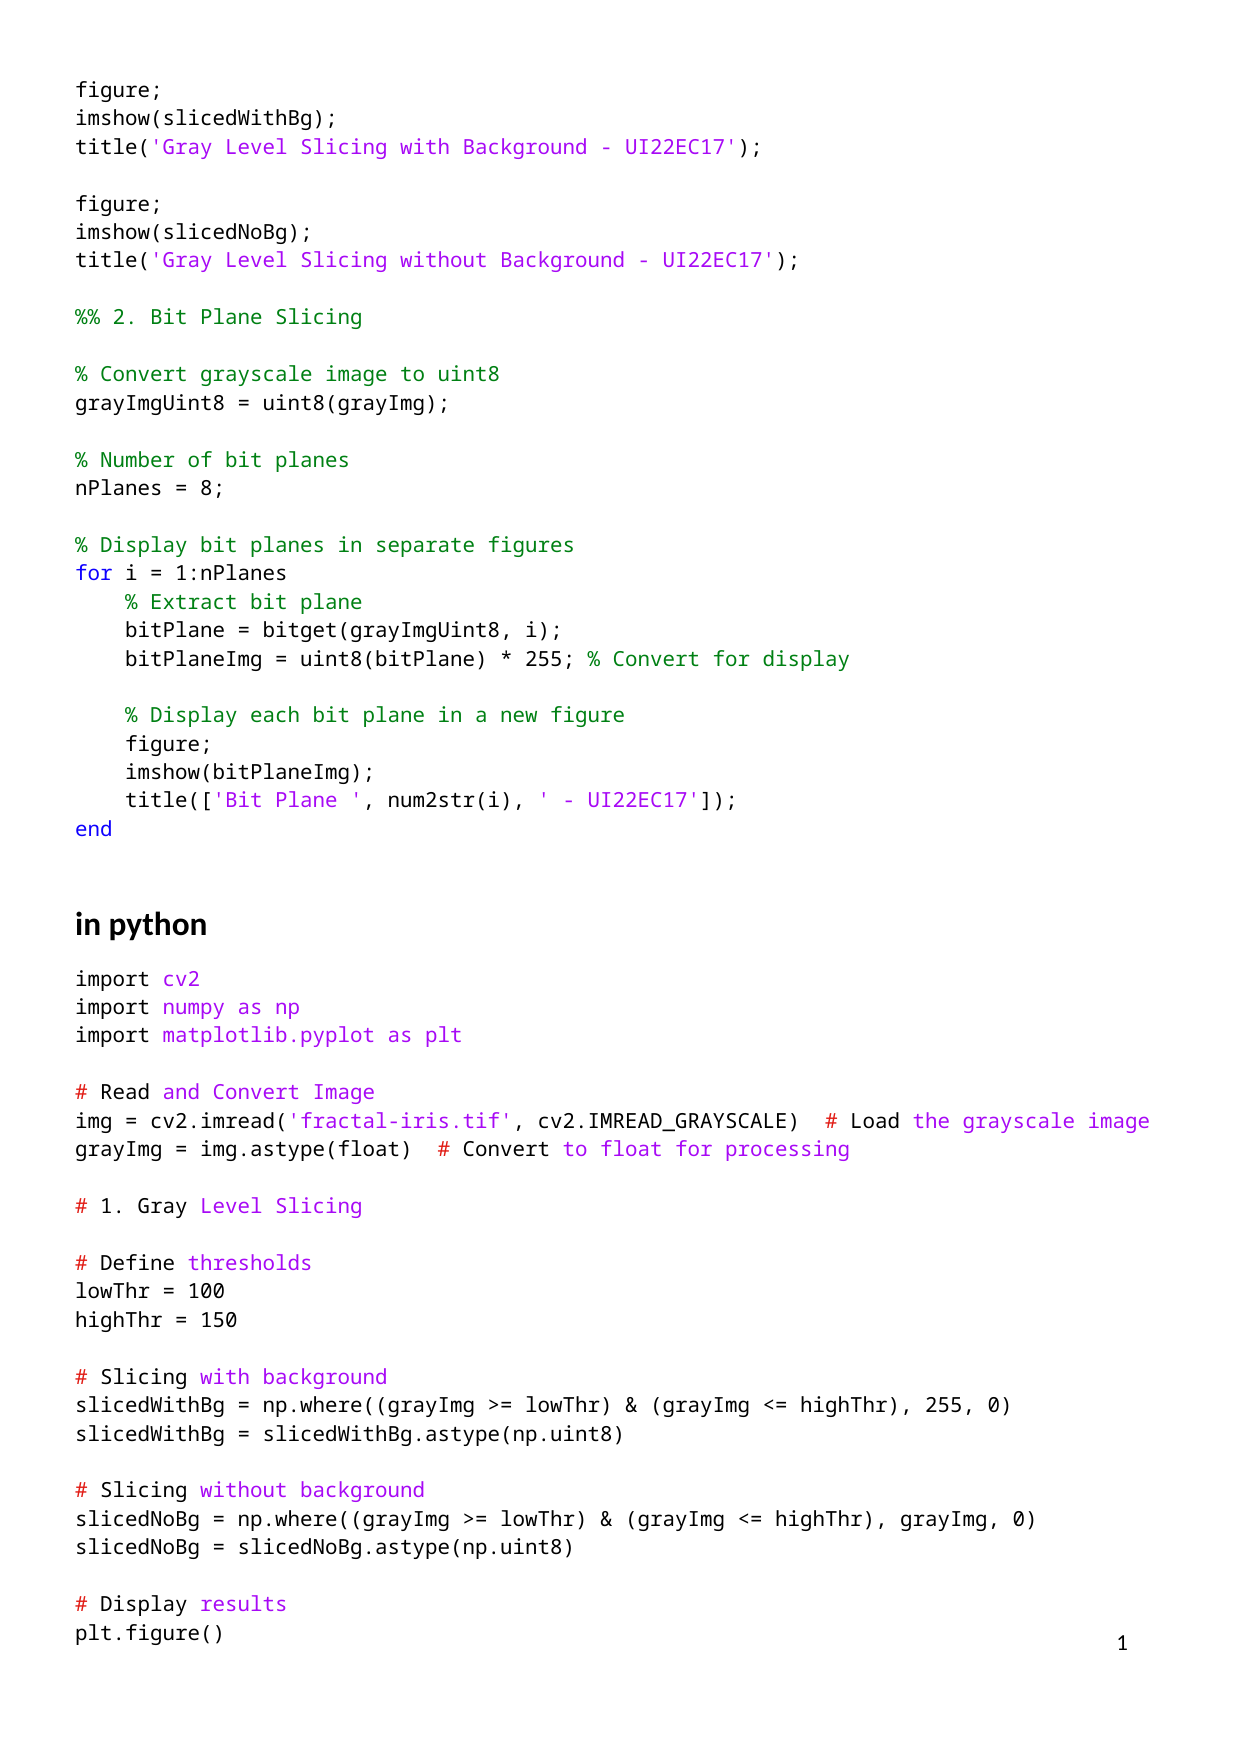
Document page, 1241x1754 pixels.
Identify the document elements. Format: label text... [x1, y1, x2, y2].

text % Extract bit plane [75, 587, 1165, 615]
text title('Gray Level Slicing without Background - UI22EC17'); [75, 246, 1165, 274]
text title(['Bit Plane ', num2str(i), ' - UI22EC17']); [75, 786, 1165, 814]
text slicedNoBg = np.where((grayImg >= lowThr) & (grayImg <= highThr), grayImg, 0) [75, 1504, 1165, 1532]
text in python [75, 903, 1165, 944]
text slicedWithBg = slicedWithBg.astype(np.uint8) [75, 1419, 1165, 1447]
text for i = 1:nPlanes [75, 558, 1165, 587]
text slicedNoBg = slicedNoBg.astype(np.uint8) [75, 1532, 1165, 1561]
text figure; [75, 729, 1165, 757]
text import cv2 [75, 964, 1165, 992]
text % Display bit planes in separate figures [75, 530, 1165, 558]
text plt.figure() [75, 1618, 1165, 1646]
text # Slicing with background [75, 1362, 1165, 1390]
text title('Gray Level Slicing with Background - UI22EC17'); [75, 132, 1165, 160]
text imshow(slicedWithBg); [75, 103, 1165, 132]
text highThr = 150 [75, 1305, 1165, 1333]
text import matplotlib.pyplot as plt [75, 1021, 1165, 1049]
text slicedWithBg = np.where((grayImg >= lowThr) & (grayImg <= highThr), 255, 0) [75, 1390, 1165, 1419]
text grayImg = img.astype(float) # Convert to float for processing [75, 1134, 1165, 1163]
text lowThr = 100 [75, 1276, 1165, 1305]
text imshow(slicedNoBg); [75, 217, 1165, 246]
text nPlanes = 8; [75, 473, 1165, 502]
text imshow(bitPlaneImg); [75, 757, 1165, 786]
text # Read and Convert Image [75, 1077, 1165, 1106]
text bitPlaneImg = uint8(bitPlane) * 255; % Convert for display [75, 644, 1165, 672]
text # Slicing without background [75, 1476, 1165, 1504]
text img = cv2.imread('fractal-iris.tif', cv2.IMREAD_GRAYSCALE) # Load the grayscale image [75, 1106, 1165, 1134]
text # Define thresholds [75, 1248, 1165, 1276]
text % Number of bit planes [75, 445, 1165, 473]
text # 1. Gray Level Slicing [75, 1191, 1165, 1219]
text figure; [75, 189, 1165, 217]
text # Display results [75, 1589, 1165, 1618]
text figure; [75, 75, 1165, 103]
text grayImgUint8 = uint8(grayImg); [75, 388, 1165, 416]
text % Convert grayscale image to uint8 [75, 359, 1165, 388]
text import numpy as np [75, 992, 1165, 1021]
text end [75, 814, 1165, 842]
text bitPlane = bitget(grayImgUint8, i); [75, 615, 1165, 644]
text %% 2. Bit Plane Slicing [75, 302, 1165, 331]
text % Display each bit plane in a new figure [75, 700, 1165, 729]
